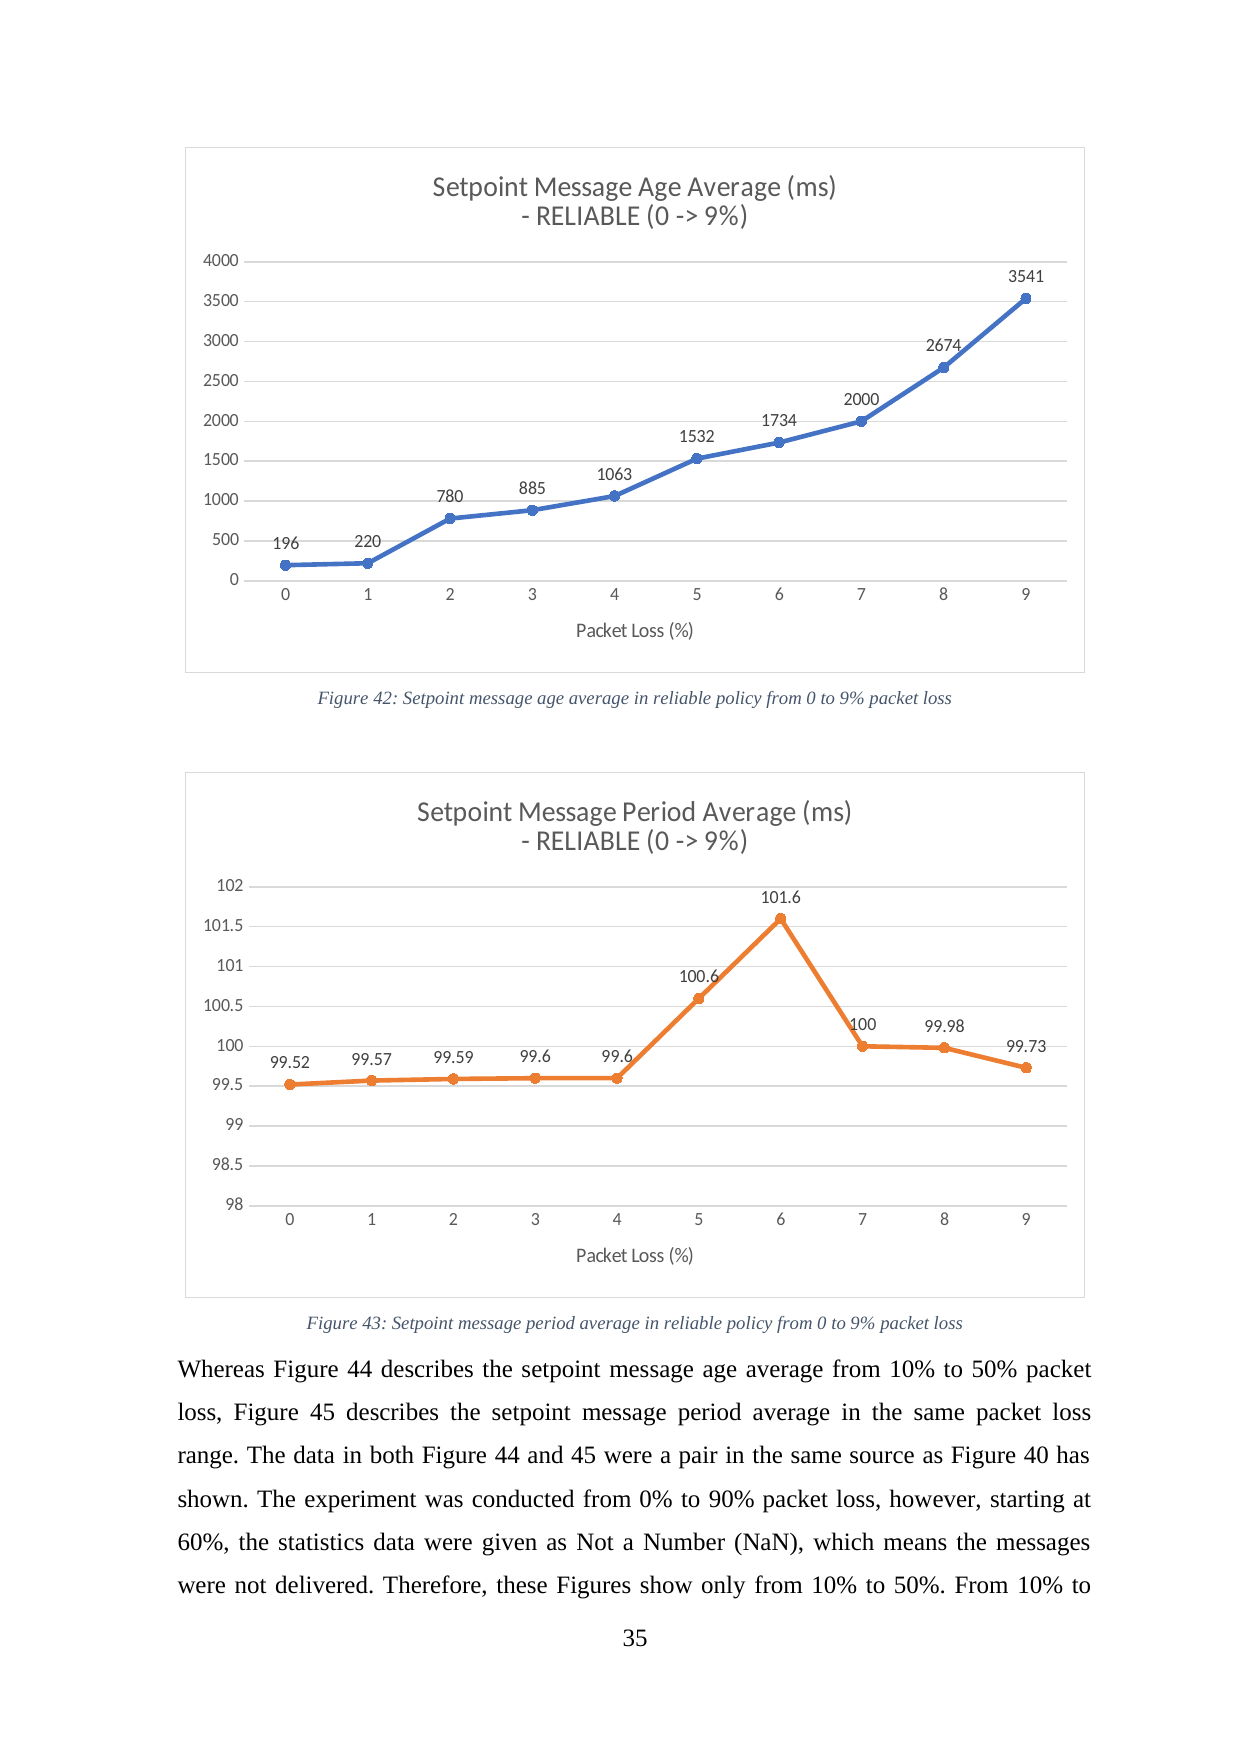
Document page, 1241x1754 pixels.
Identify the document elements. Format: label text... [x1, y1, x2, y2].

text Figure 42: Setpoint message age average in reliable policy from 0 to 9% packet loss [177, 687, 1092, 709]
text Figure 43: Setpoint message period average in reliable policy from 0 to 9% packet loss [177, 1312, 1092, 1333]
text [177, 1354, 1092, 1599]
